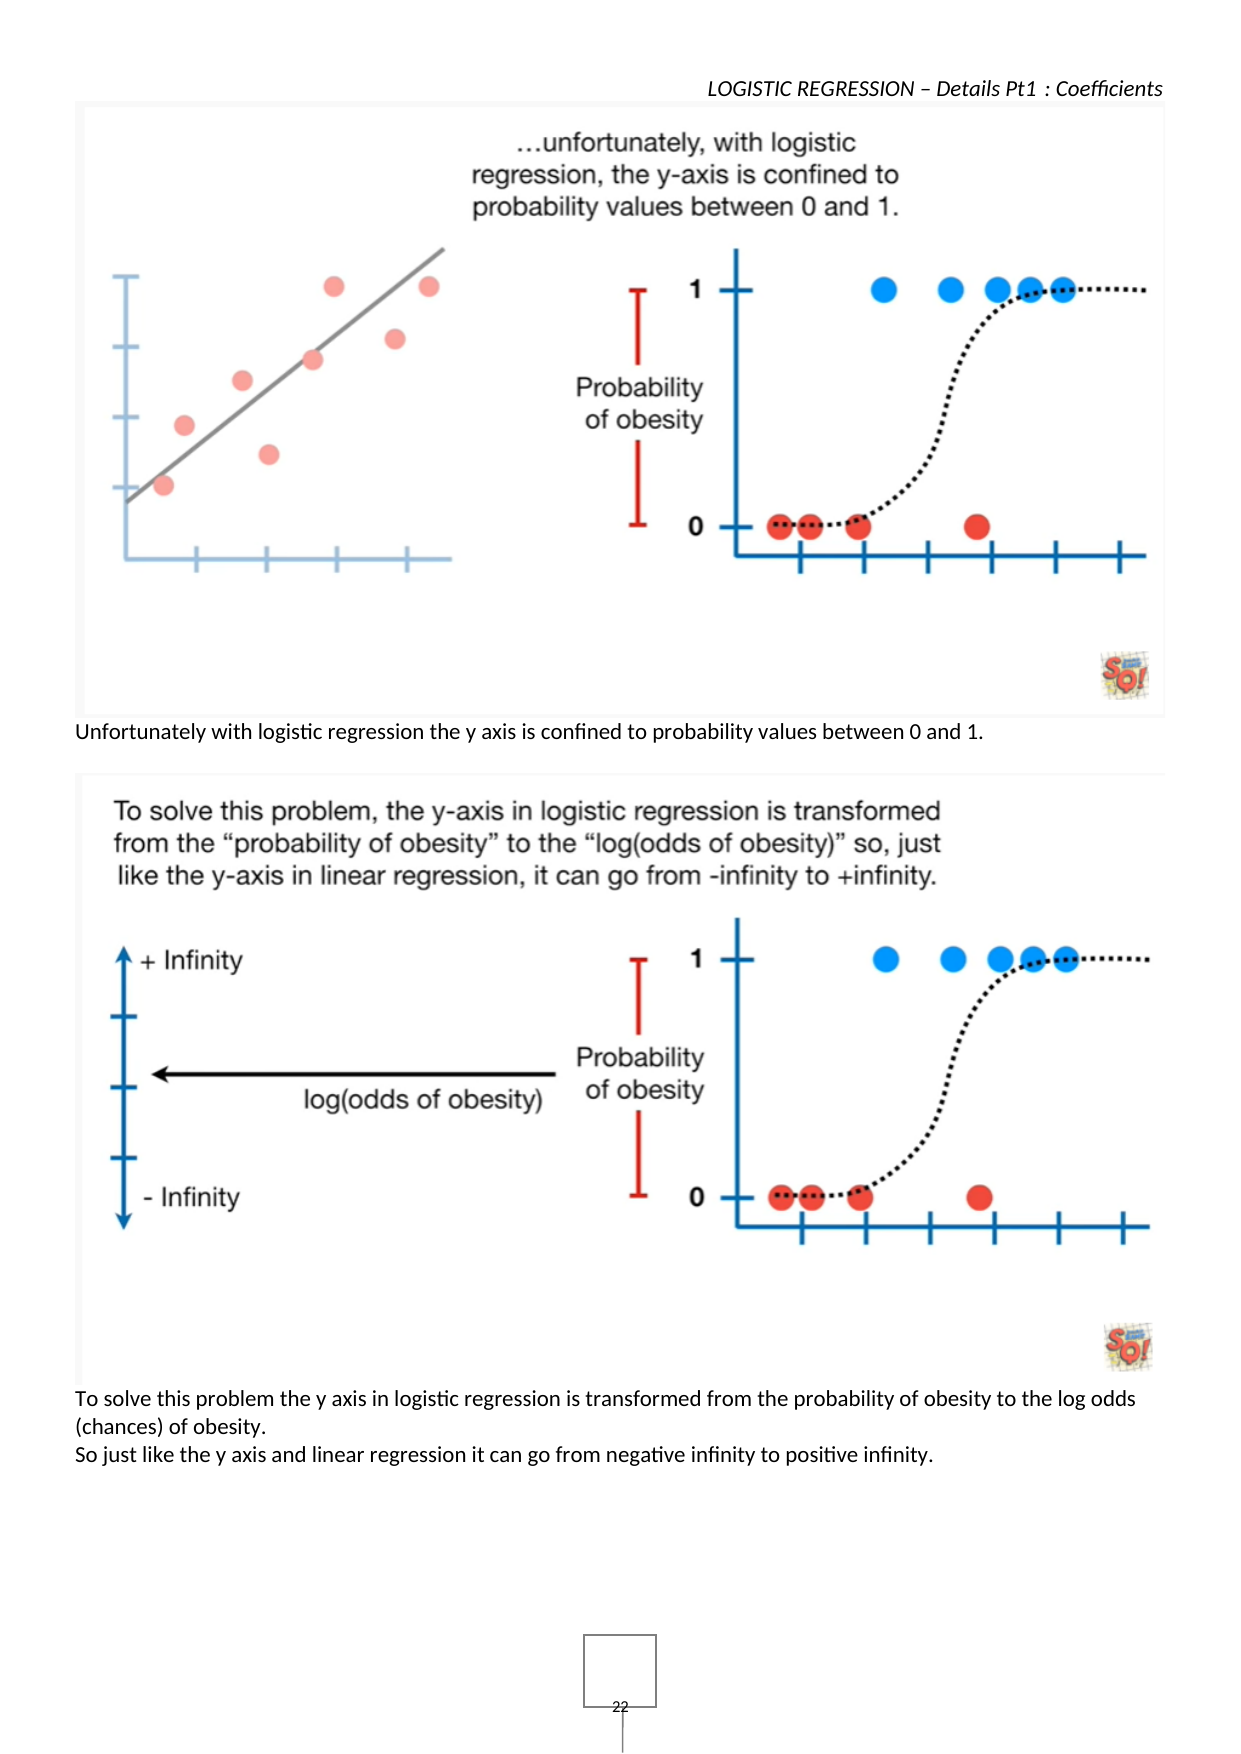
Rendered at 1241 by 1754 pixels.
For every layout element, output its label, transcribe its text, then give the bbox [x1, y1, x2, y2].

text So just like the y axis and linear regression it can go from negative infinity to positive infinity. [75, 1440, 1165, 1468]
picture [75, 773, 1166, 1385]
text Unfortunately with logistic regression the y axis is confined to probability values between 0 and 1. [75, 718, 1165, 746]
picture [75, 101, 1166, 718]
text To solve this problem the y axis in logistic regression is transformed from the probability of obesity to the log odds (chances) of obesity. [75, 1385, 1165, 1440]
